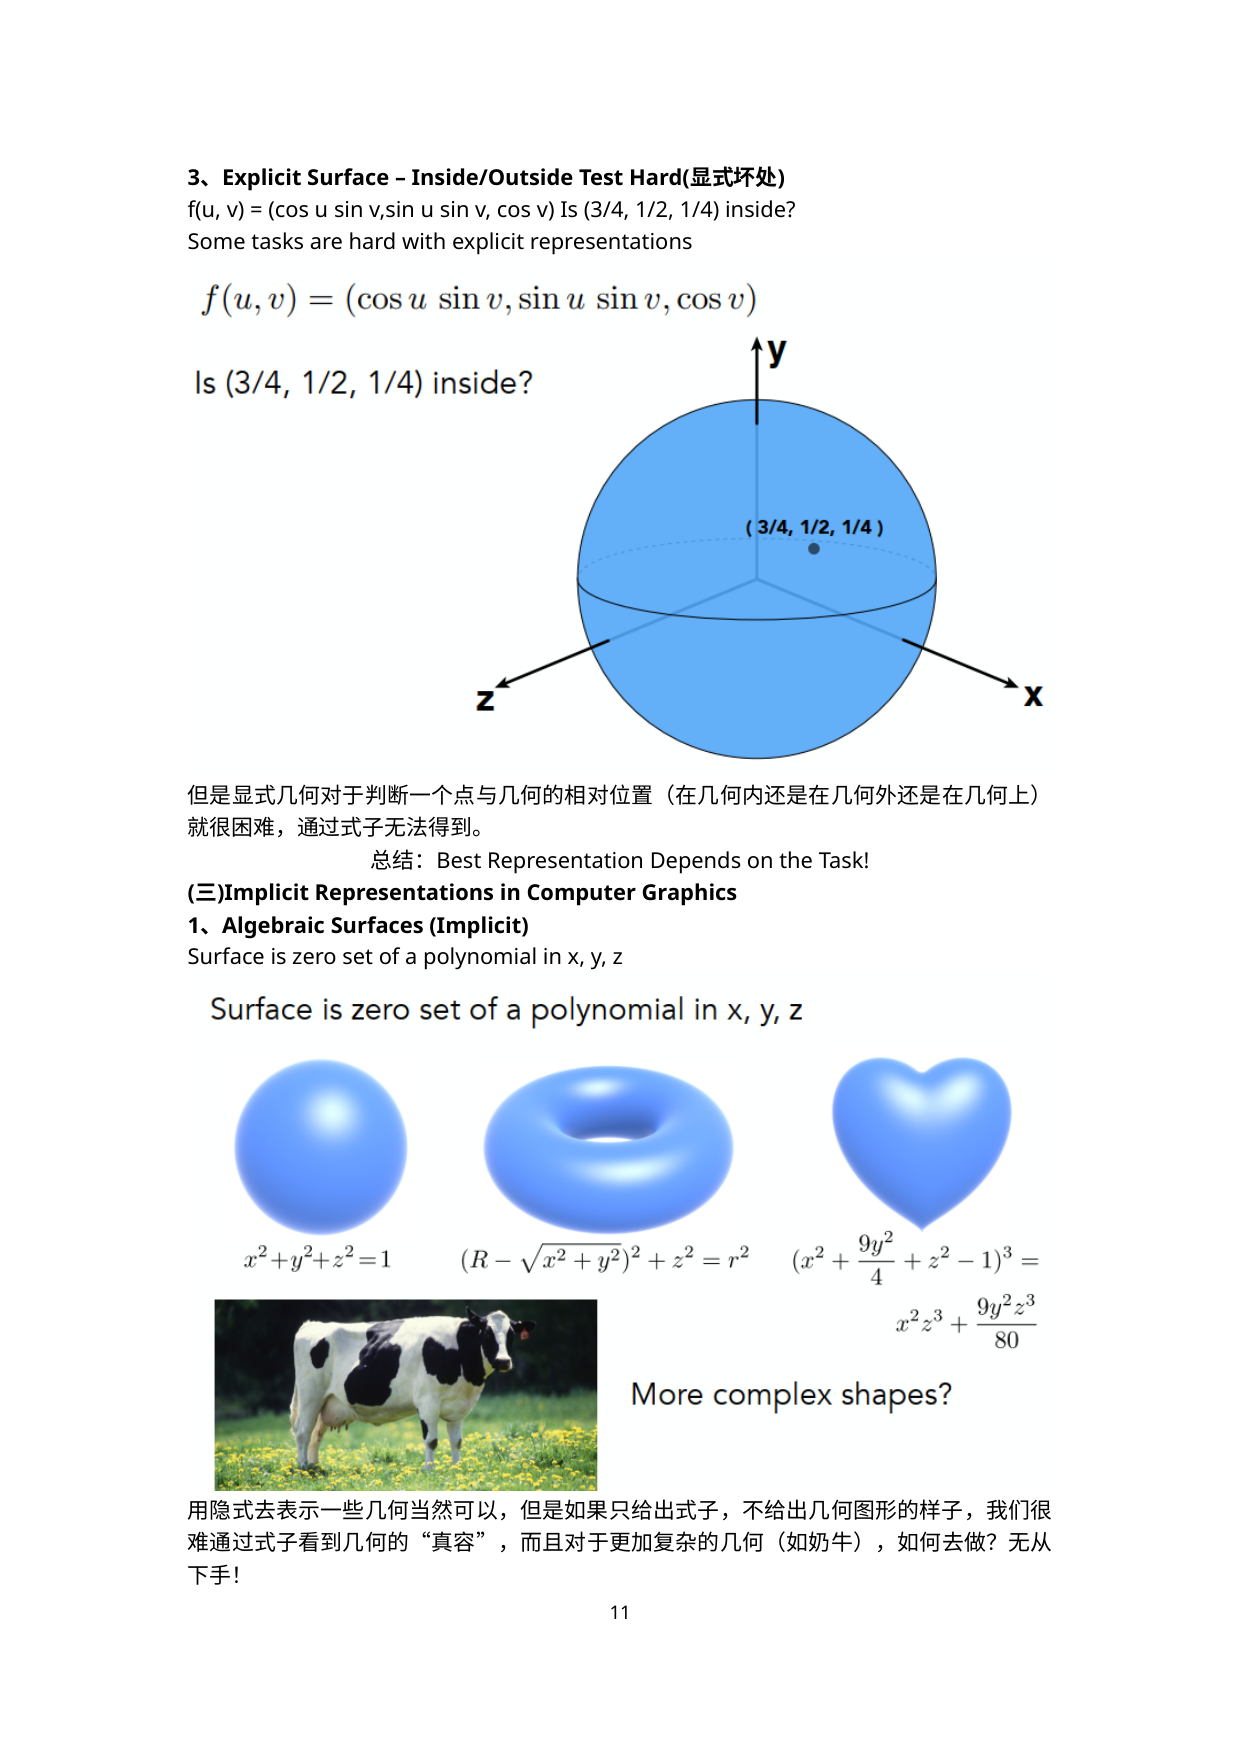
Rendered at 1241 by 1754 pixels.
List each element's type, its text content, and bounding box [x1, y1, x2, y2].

subtitle (三)Implicit Representations in Computer Graphics [187, 875, 1053, 907]
text f(u, v) = (cos u sin v,sin u sin v, cos v) Is (3/4, 1/2, 1/4) inside? [187, 192, 1053, 225]
subtitle 1、Algebraic Surfaces (Implicit) [187, 907, 1053, 940]
picture [187, 257, 1053, 775]
subtitle 3、Explicit Surface – Inside/Outside Test Hard(显式坏处) [187, 160, 1053, 192]
text 用隐式去表示一些几何当然可以，但是如果只给出式子，不给出几何图形的样子，我们很难通过式子看到几何的“真容”，而且对于更加复杂的几何（如奶牛），如何去做？无从下手！ [187, 1492, 1053, 1590]
text Surface is zero set of a polynomial in x, y, z [187, 940, 1053, 972]
text Some tasks are hard with explicit representations [187, 225, 1053, 257]
picture [187, 972, 1053, 1491]
text 总结：Best Representation Depends on the Task! [187, 842, 1053, 875]
text 但是显式几何对于判断一个点与几何的相对位置（在几何内还是在几何外还是在几何上）就很困难，通过式子无法得到。 [187, 777, 1053, 842]
